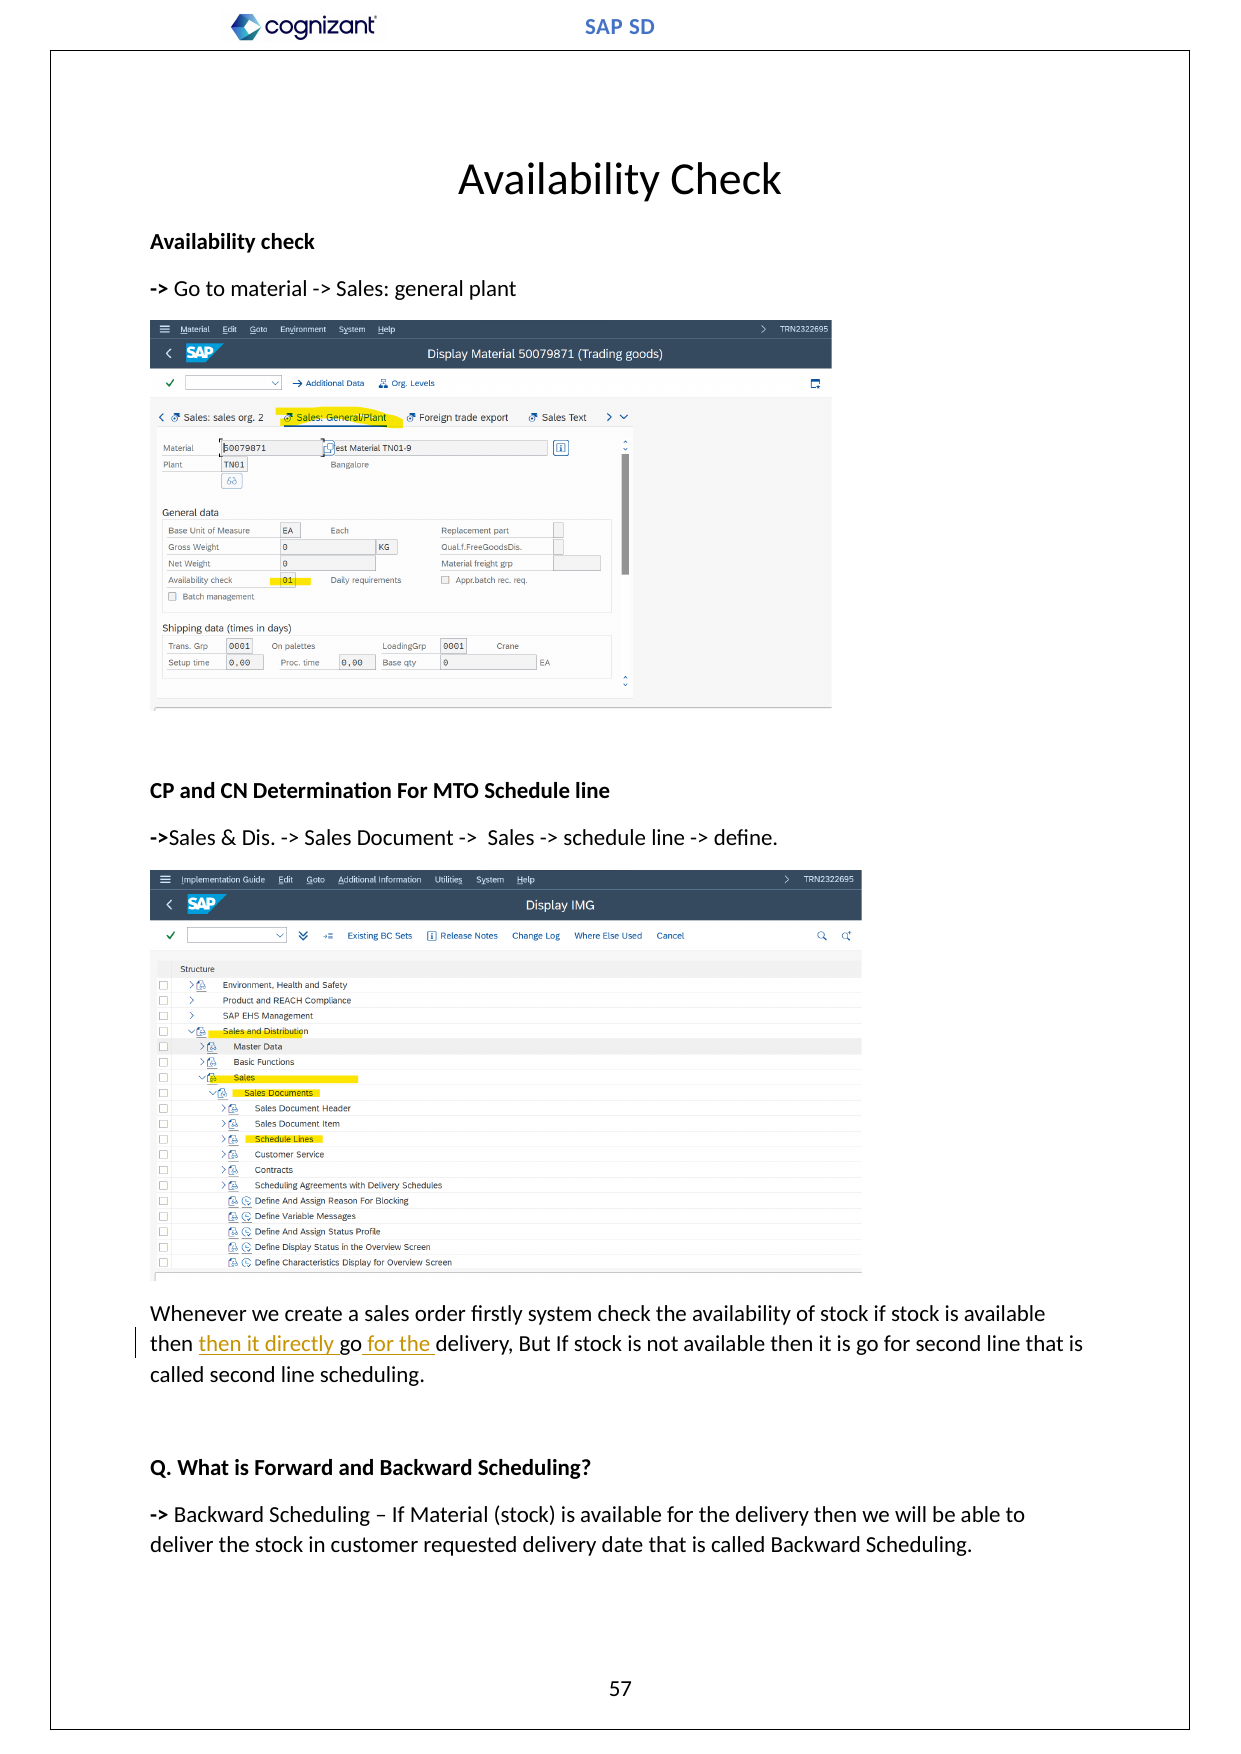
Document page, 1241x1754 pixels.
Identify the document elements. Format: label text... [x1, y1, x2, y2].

text Availability check [150, 227, 1090, 255]
text Whenever we create a sales order firstly system check the availability of stock if stock is available then godelivery, But If stock is not available then it is go for second line that is called second line scheduling. [150, 1299, 1090, 1388]
text Availability Check [150, 150, 1090, 206]
picture [150, 320, 832, 711]
text -> Backward Scheduling – If Material (stock) is available for the delivery then we will be able to deliver the stock in customer requested delivery date that is called Backward Scheduling. [150, 1500, 1090, 1559]
picture [219, 11, 387, 43]
text CP and CN Determination For MTO Schedule line [150, 777, 1090, 805]
text -> Go to material -> Sales: general plant [150, 274, 1090, 302]
picture [150, 870, 862, 1281]
text Q. What is Forward and Backward Scheduling? [150, 1453, 1090, 1482]
text ->Sales & Dis. -> Sales Document -> Sales -> schedule line -> define. [150, 823, 1090, 852]
